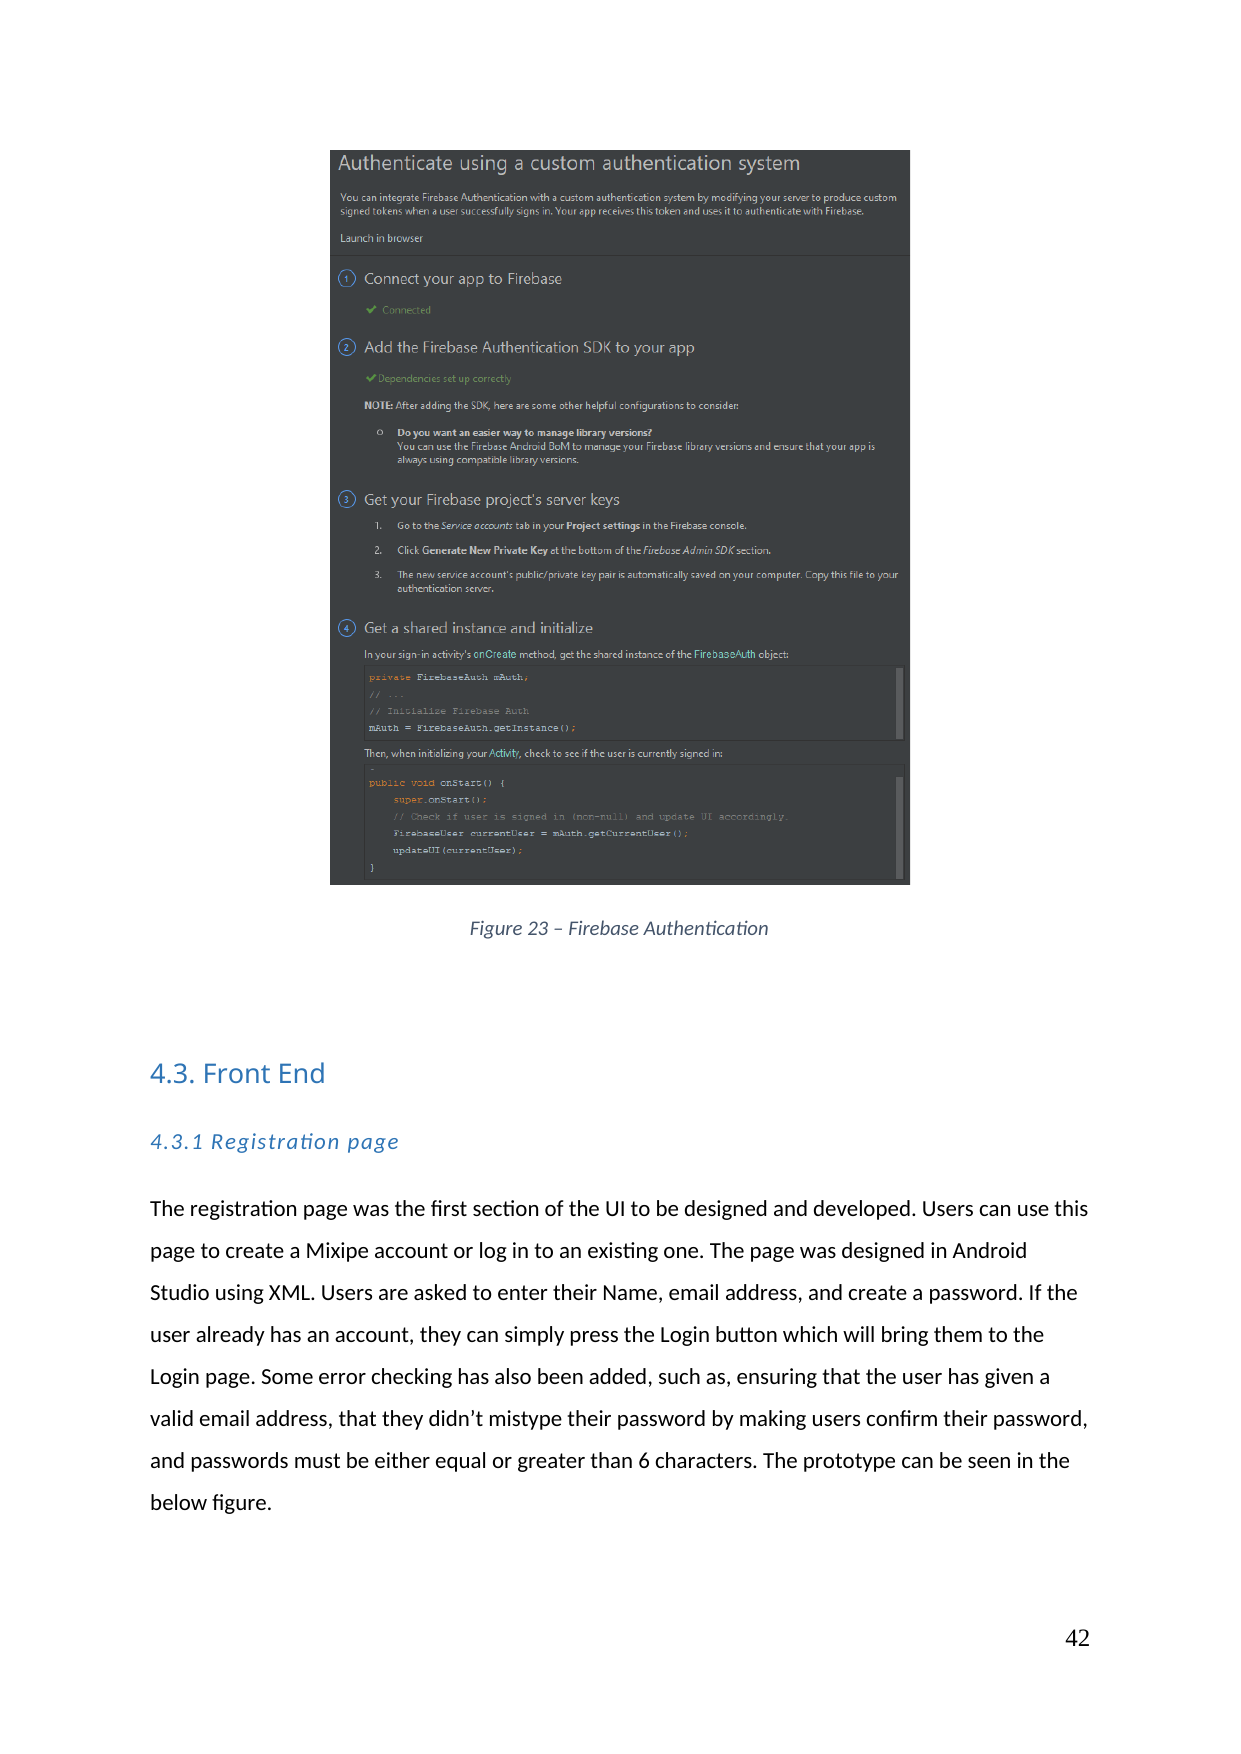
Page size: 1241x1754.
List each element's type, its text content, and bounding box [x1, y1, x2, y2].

subtitle 4.3. Front End [150, 1055, 1090, 1092]
subtitle 4.3.1 Registration page [150, 1127, 1090, 1155]
text The registration page was the first section of the UI to be designed and developed. Users can use this page to create a Mixipe account or log in to an existing one. The page was designed in Android Studio using XML. Users are asked to enter their Name, email address, and create a password. If the user already has an account, they can simply press the Login button which will bring them to the Login page. Some error checking has also been added, such as, ensuring that the user has given a valid email address, that they didn’t mistype their password by making users confirm their password, and passwords must be either equal or greater than 6 characters. The prototype can be seen in the below figure. [150, 1194, 1090, 1516]
text Figure 23 – Firebase Authentication [150, 915, 1090, 940]
picture [330, 150, 911, 885]
